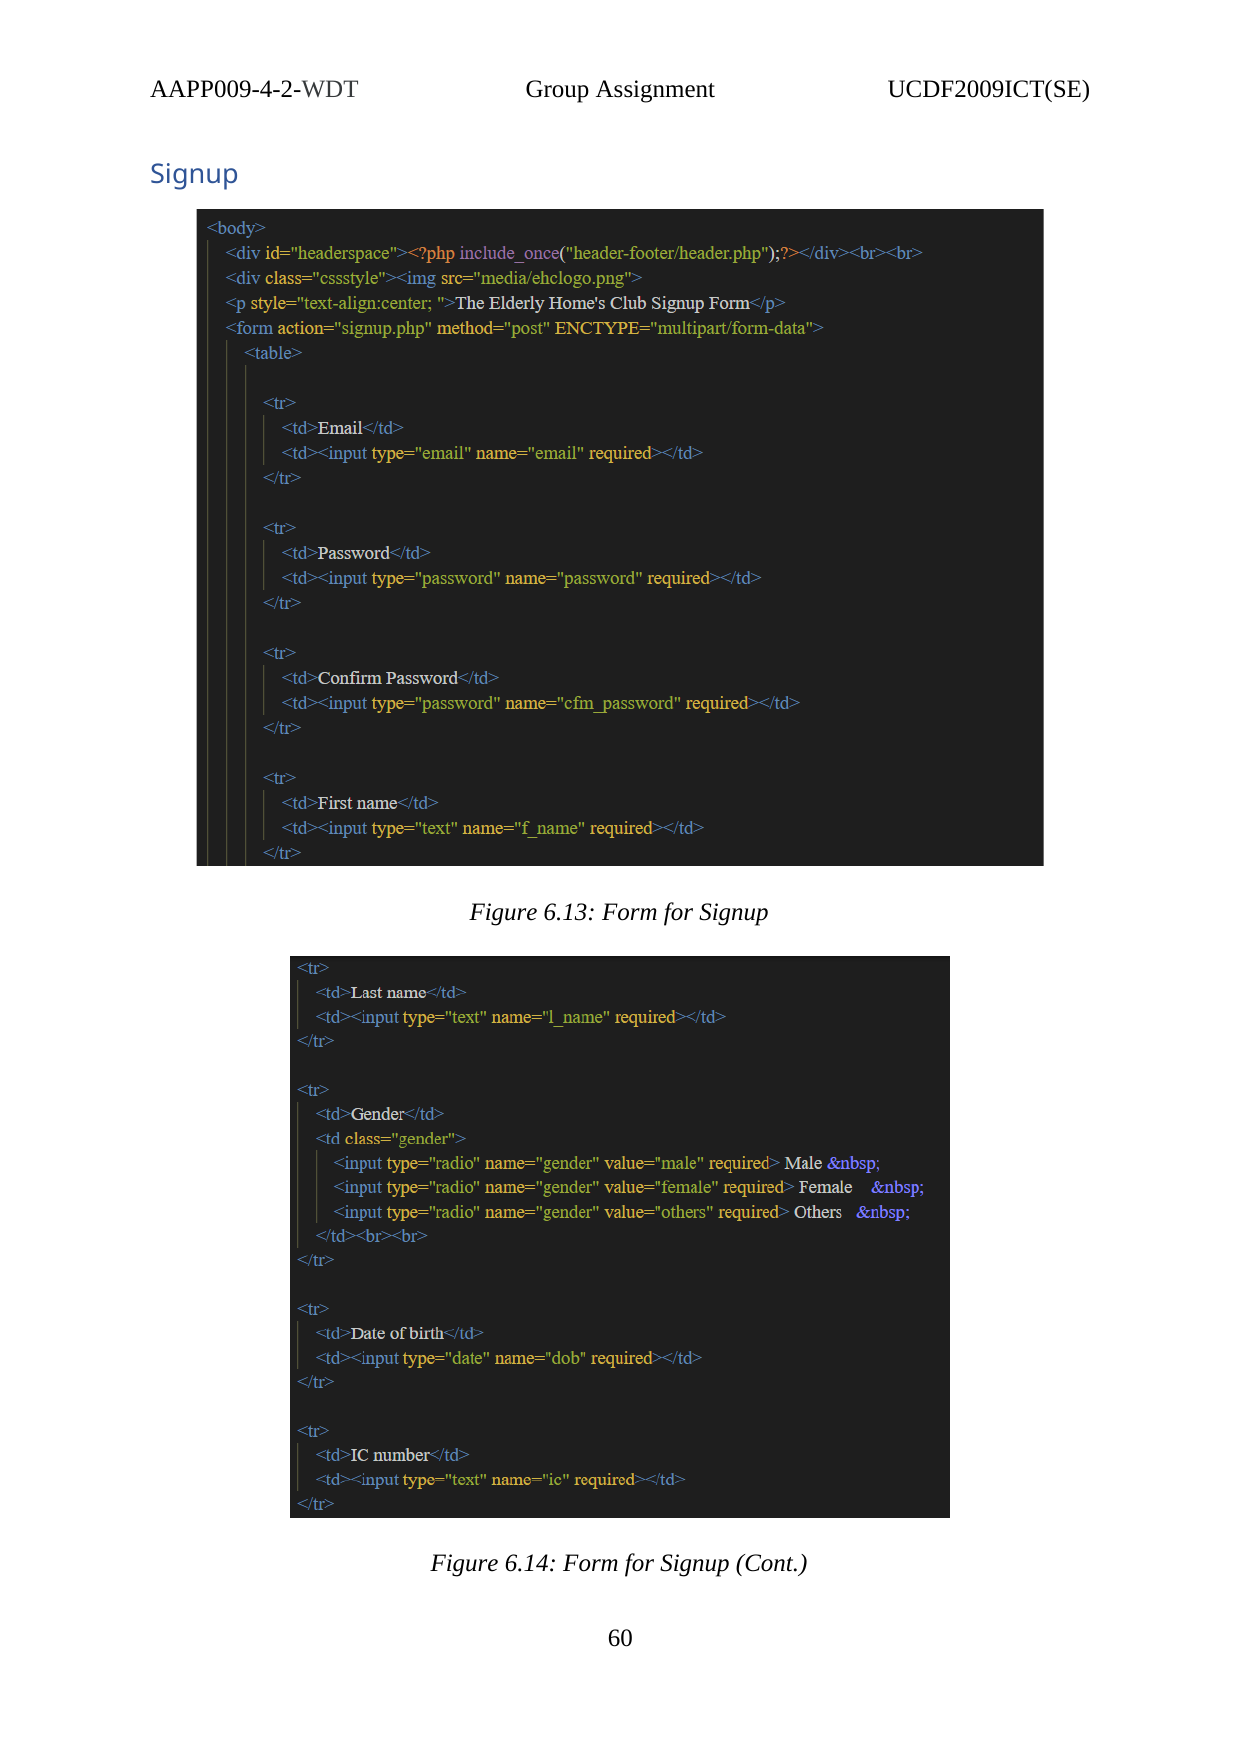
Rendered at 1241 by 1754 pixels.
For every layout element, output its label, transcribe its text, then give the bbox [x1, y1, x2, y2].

picture [196, 209, 1044, 866]
picture [290, 956, 950, 1518]
text Figure 6.14: Form for Signup (Cont.) [150, 1548, 1090, 1577]
text Figure 6.13: Form for Signup [150, 897, 1090, 926]
subtitle Signup [150, 154, 1090, 191]
